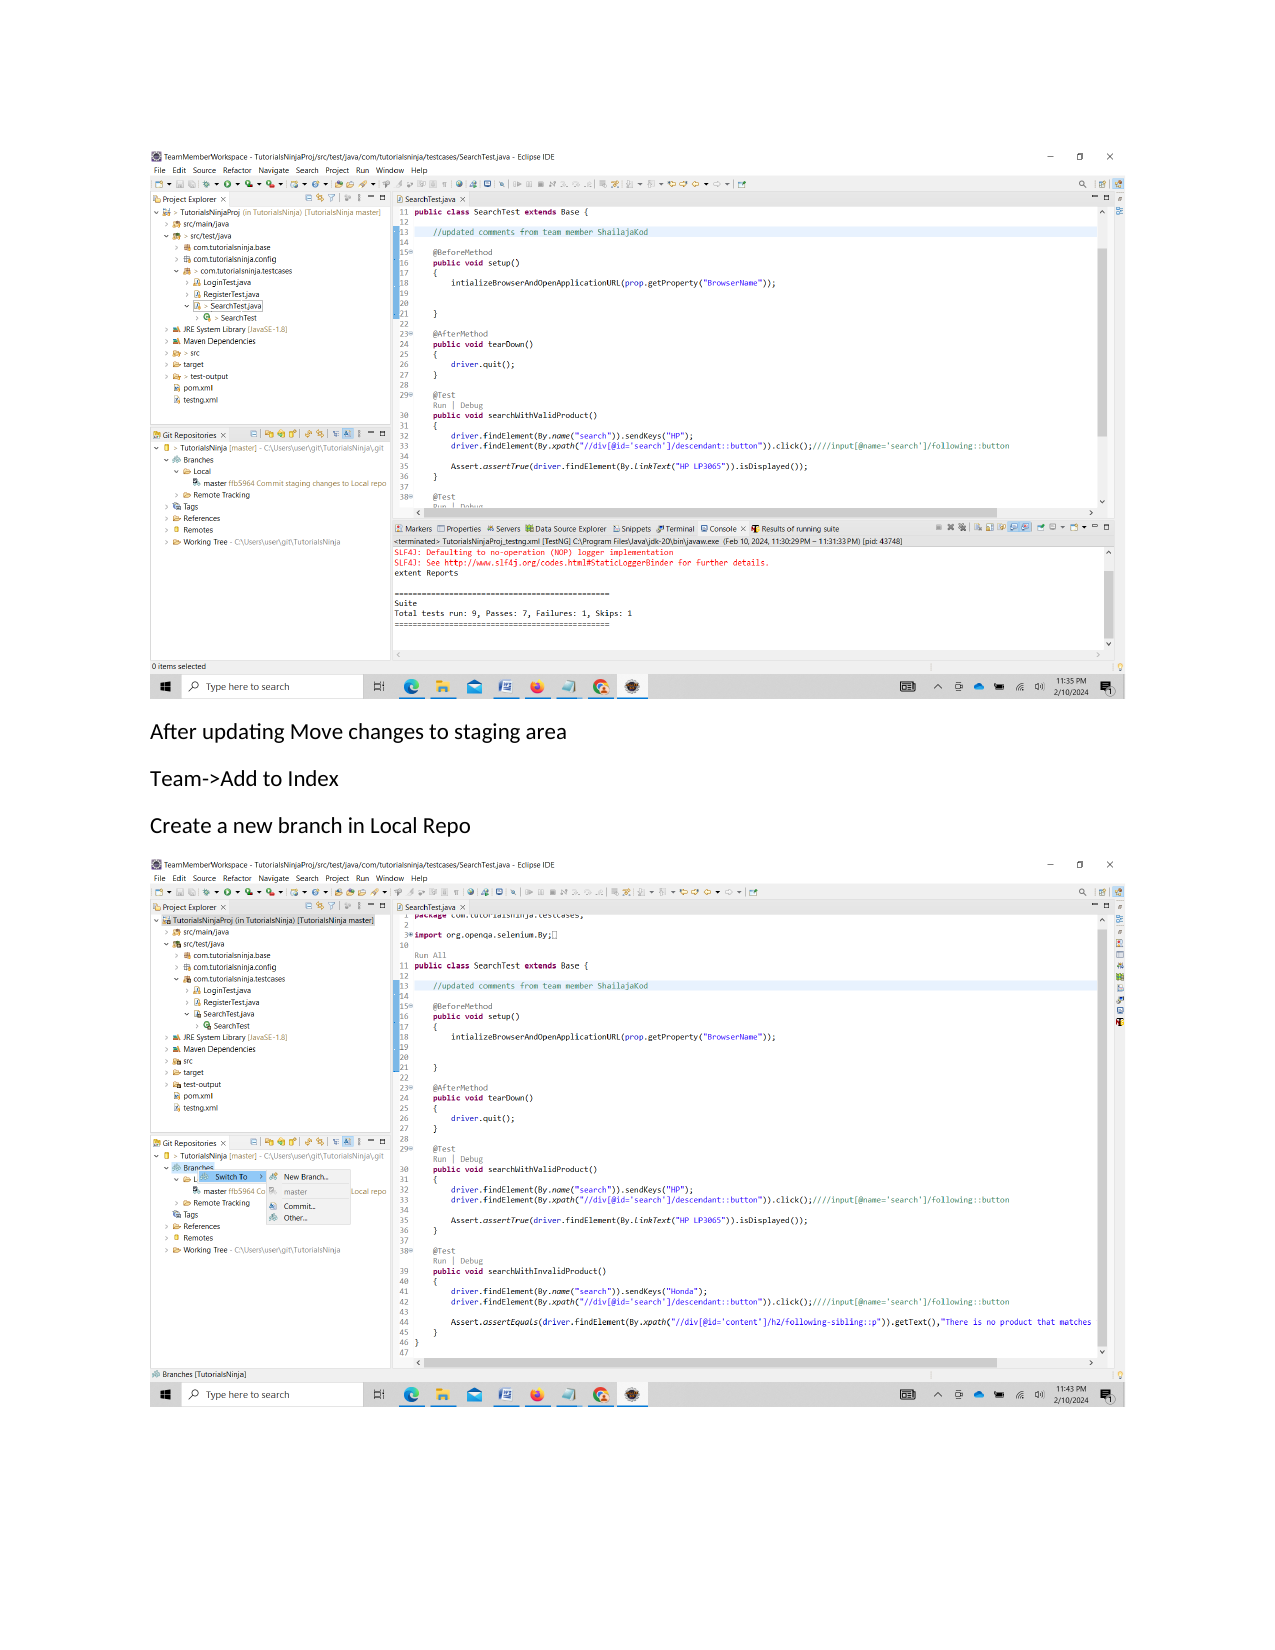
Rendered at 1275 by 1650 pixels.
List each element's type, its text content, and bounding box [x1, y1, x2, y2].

picture [150, 150, 1125, 699]
text Create a new branch in Local Repo [150, 811, 1125, 839]
picture [150, 858, 1125, 1407]
text Team->Add to Index [150, 764, 1125, 792]
text After updating Move changes to staging area [150, 717, 1125, 745]
